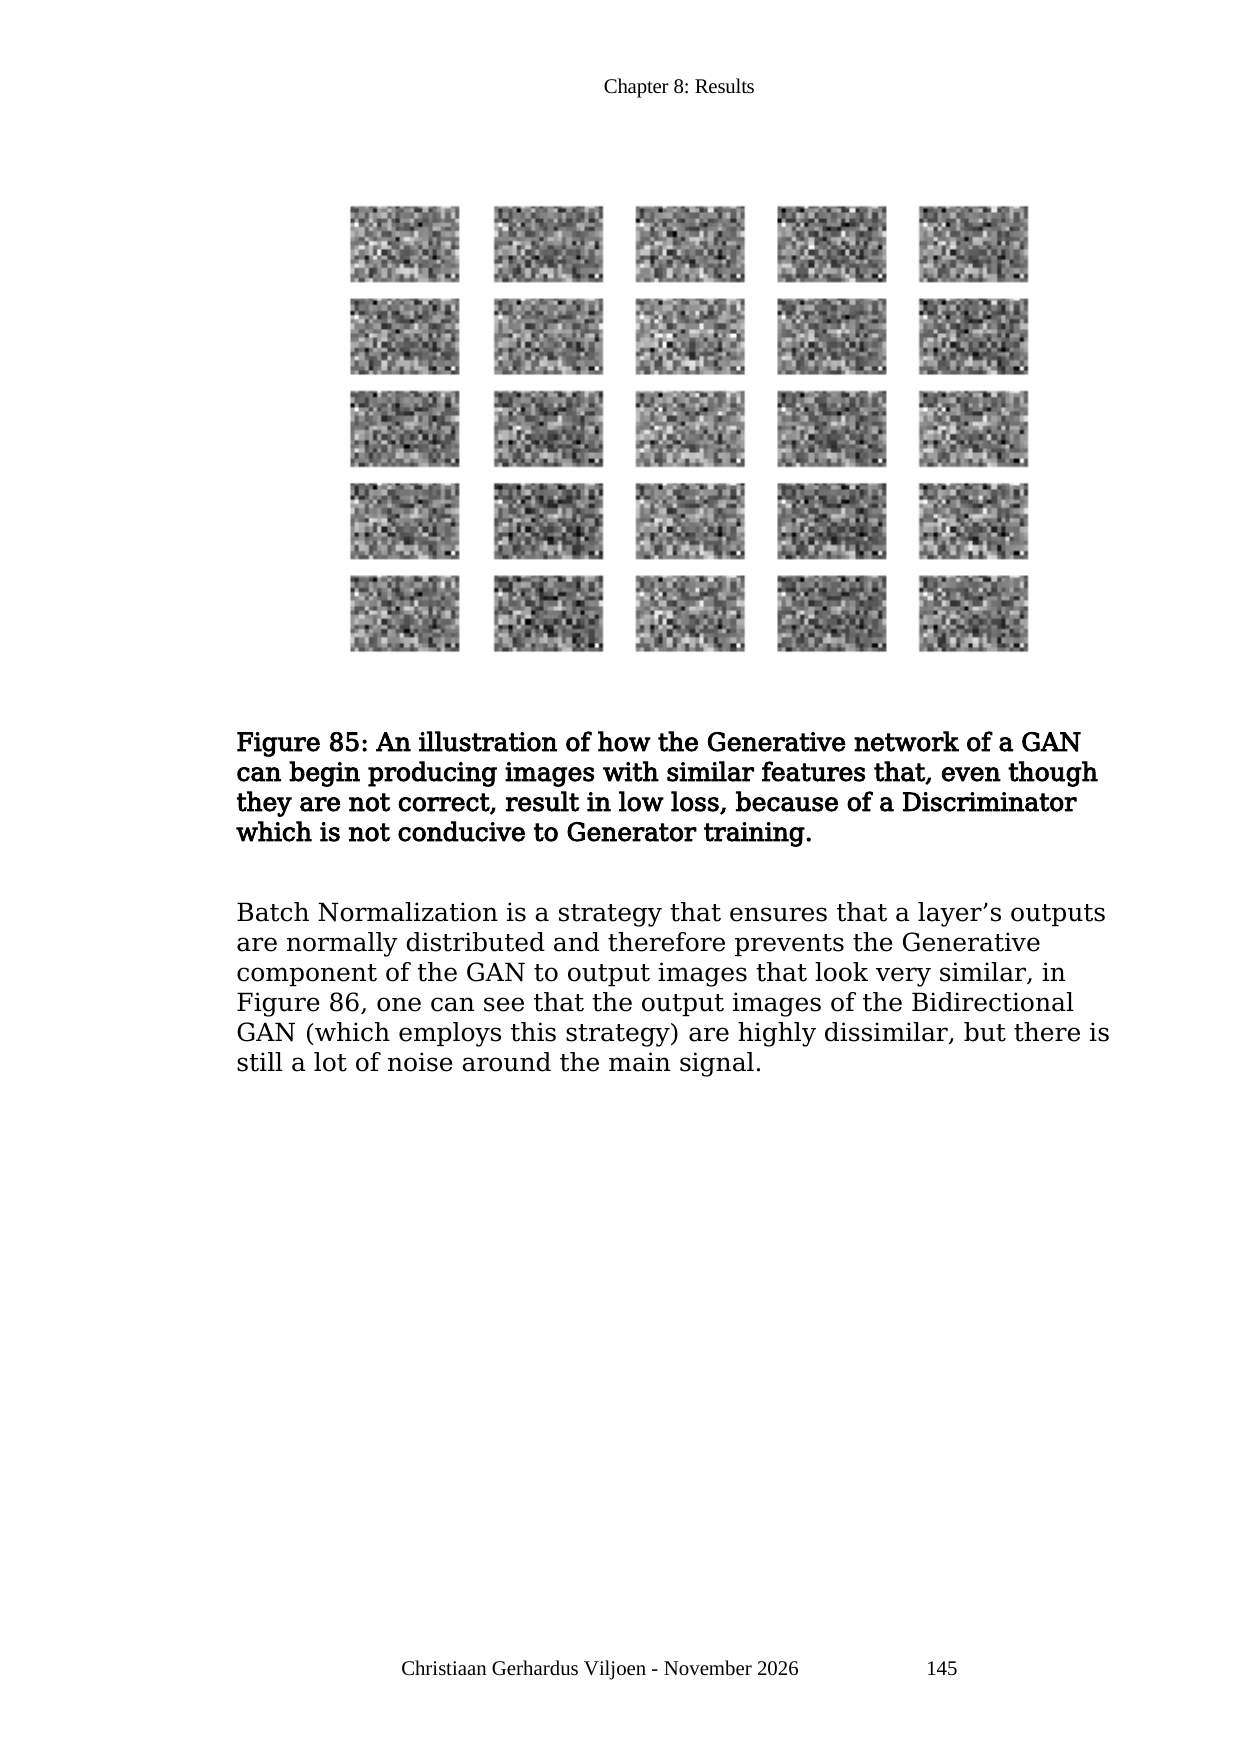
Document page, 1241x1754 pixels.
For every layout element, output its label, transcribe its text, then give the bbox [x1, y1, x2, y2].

picture [236, 135, 1123, 726]
